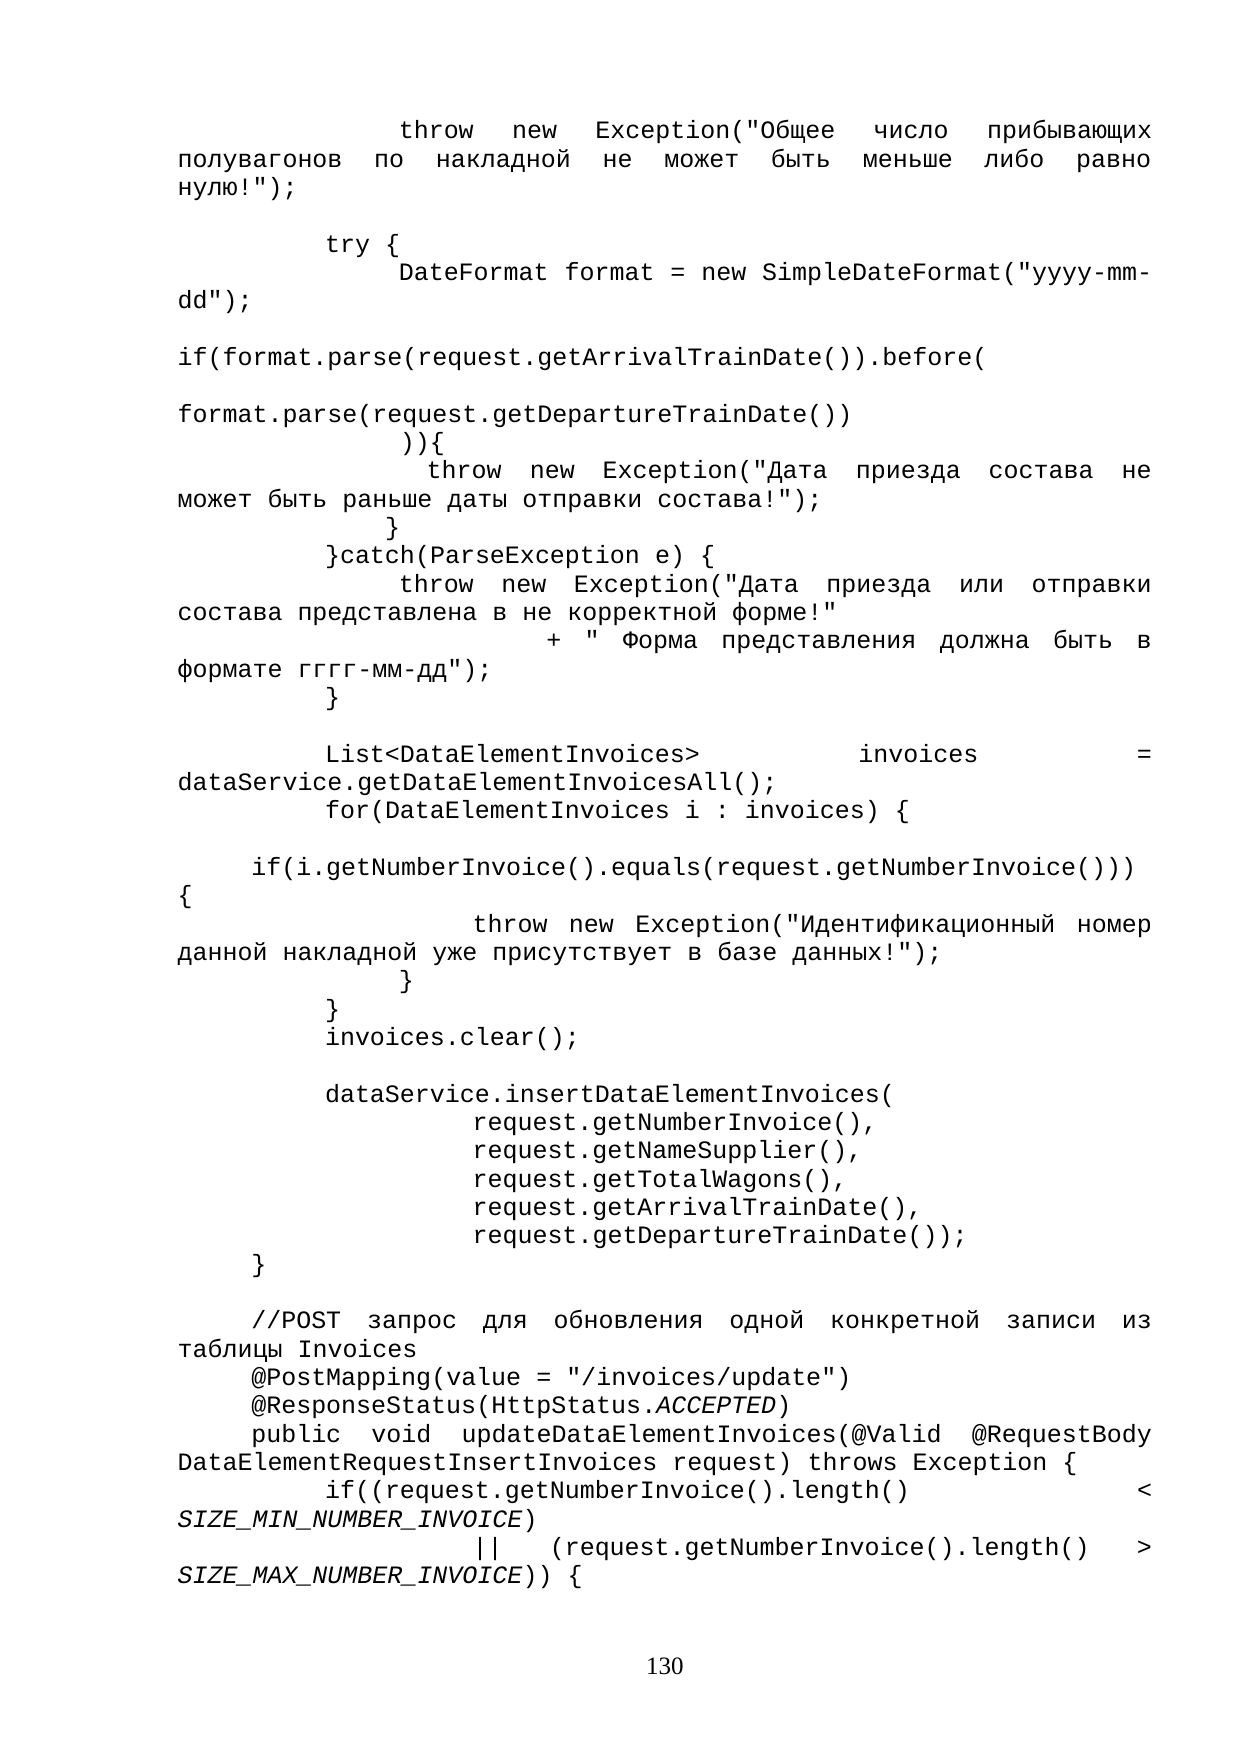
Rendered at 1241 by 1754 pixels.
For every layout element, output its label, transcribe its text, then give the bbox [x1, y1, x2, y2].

text request.getNumberInvoice(), [177, 1110, 1152, 1138]
text if(i.getNumberInvoice().equals(request.getNumberInvoice())) { [177, 826, 1152, 911]
text dataService.insertDataElementInvoices( [177, 1081, 1152, 1110]
text } [177, 968, 1152, 996]
text invoices.clear(); [177, 1025, 1152, 1053]
text throw new Exception("Дата приезда состава не может быть раньше даты отправки состава!"); [177, 458, 1152, 515]
text + " Форма представления должна быть в формате гггг-мм-дд"); [177, 628, 1152, 685]
text @ResponseStatus(HttpStatus.ACCEPTED) [177, 1393, 1152, 1421]
text for(DataElementInvoices i : invoices) { [177, 798, 1152, 826]
text request.getArrivalTrainDate(), [177, 1195, 1152, 1223]
text throw new Exception("Дата приезда или отправки состава представлена в не корректной форме!" [177, 571, 1152, 628]
text } [177, 685, 1152, 713]
text request.getTotalWagons(), [177, 1166, 1152, 1195]
text DateFormat format = new SimpleDateFormat("yyyy-mm-dd"); [177, 260, 1152, 316]
text //POST запрос для обновления одной конкретной записи из таблицы Invoices [177, 1308, 1152, 1365]
text request.getDepartureTrainDate()); [177, 1223, 1152, 1251]
text @PostMapping(value = "/invoices/update") [177, 1365, 1152, 1393]
text } [177, 996, 1152, 1025]
text public void updateDataElementInvoices(@Valid @RequestBody DataElementRequestInsertInvoices request) throws Exception { [177, 1421, 1152, 1478]
text List<DataElementInvoices> invoices = dataService.getDataElementInvoicesAll(); [177, 741, 1152, 798]
text throw new Exception("Идентификационный номер данной накладной уже присутствует в базе данных!"); [177, 911, 1152, 968]
text format.parse(request.getDepartureTrainDate()) [177, 373, 1152, 430]
text request.getNameSupplier(), [177, 1138, 1152, 1166]
text } [177, 515, 1152, 543]
text || (request.getNumberInvoice().length() > SIZE_MAX_NUMBER_INVOICE)) { [177, 1535, 1152, 1591]
text try { [177, 231, 1152, 260]
text if((request.getNumberInvoice().length() < SIZE_MIN_NUMBER_INVOICE) [177, 1478, 1152, 1535]
text }catch(ParseException e) { [177, 543, 1152, 571]
text if(format.parse(request.getArrivalTrainDate()).before( [177, 316, 1152, 373]
text throw new Exception("Общее число прибывающих полувагонов по накладной не может быть меньше либо равно нулю!"); [177, 118, 1152, 203]
text } [177, 1251, 1152, 1280]
text )){ [177, 430, 1152, 458]
